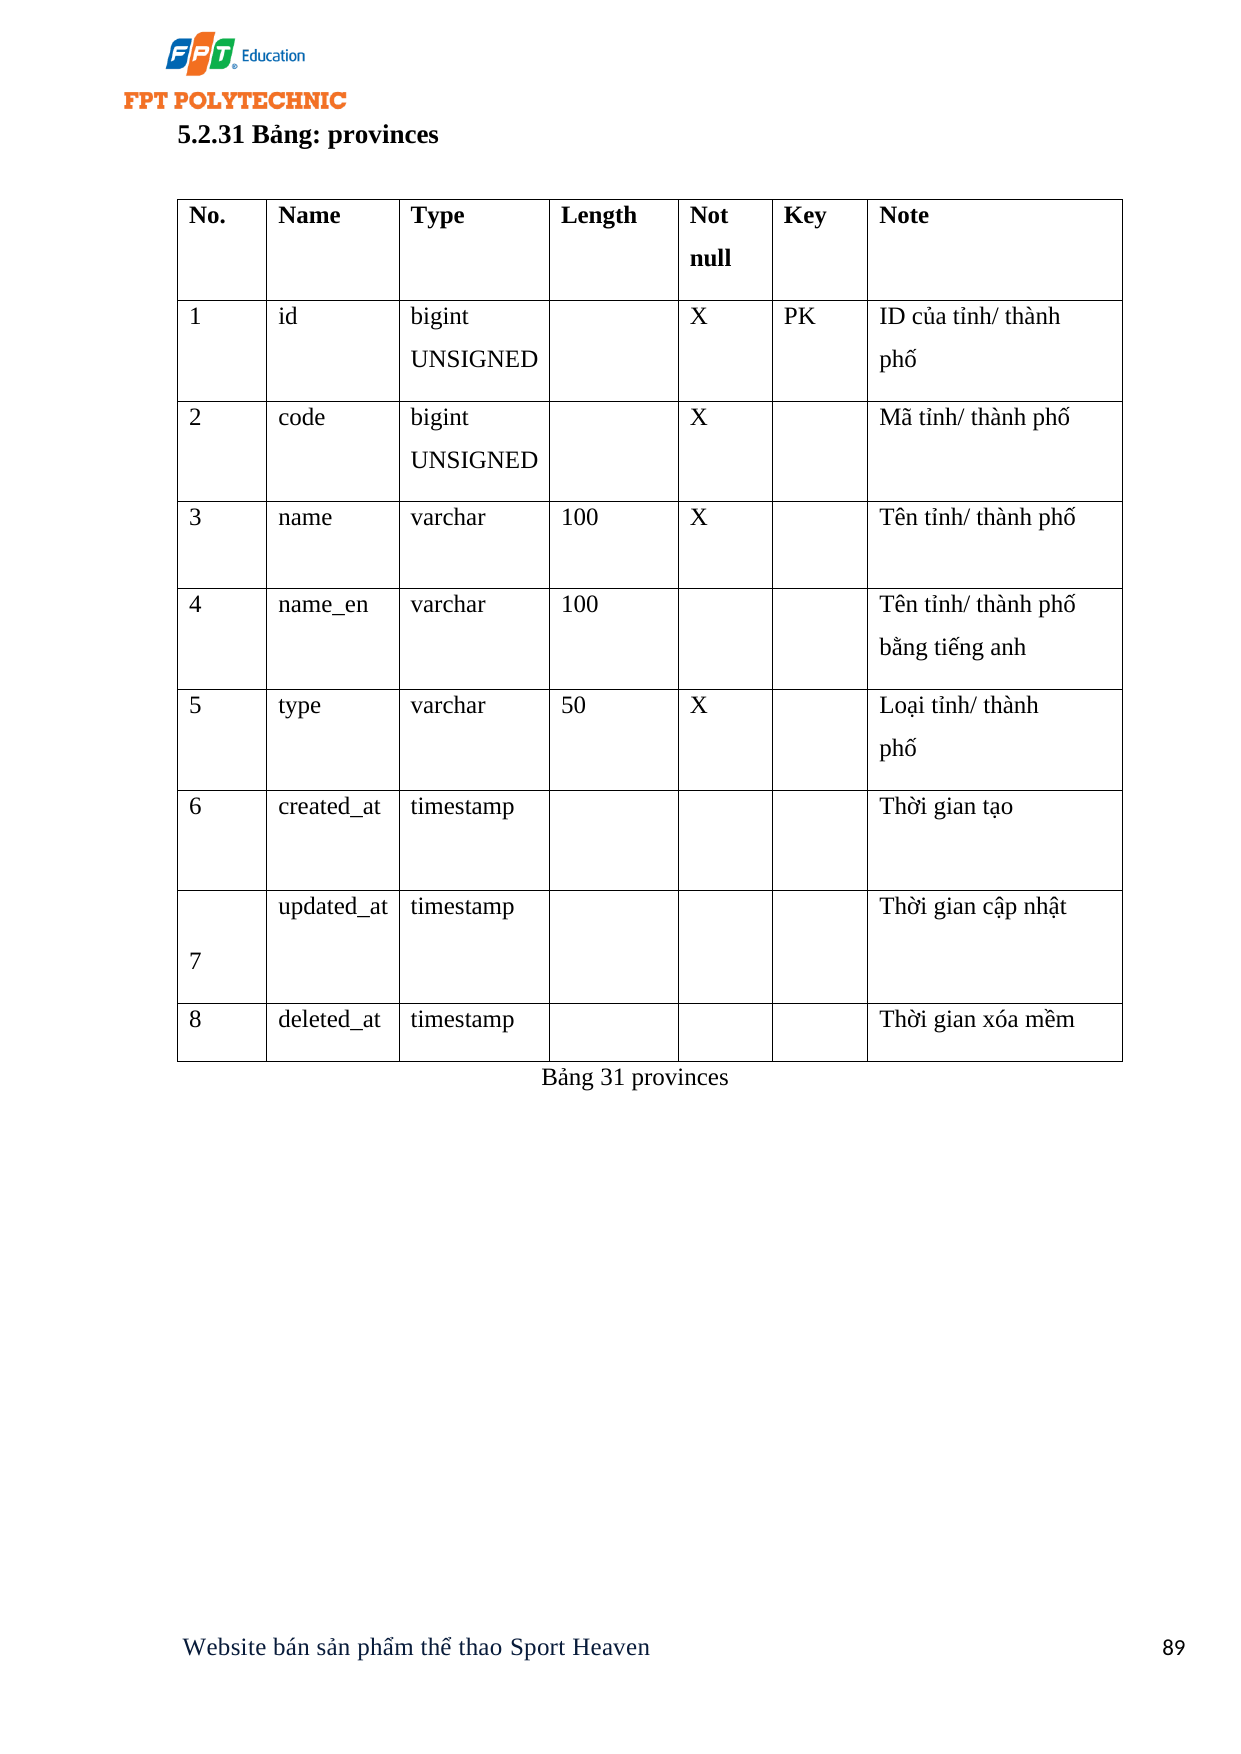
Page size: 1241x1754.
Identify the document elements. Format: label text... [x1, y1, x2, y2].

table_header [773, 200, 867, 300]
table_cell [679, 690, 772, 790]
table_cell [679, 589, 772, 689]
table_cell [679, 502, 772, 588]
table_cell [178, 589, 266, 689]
text Bảng 31 provinces [177, 1062, 1092, 1091]
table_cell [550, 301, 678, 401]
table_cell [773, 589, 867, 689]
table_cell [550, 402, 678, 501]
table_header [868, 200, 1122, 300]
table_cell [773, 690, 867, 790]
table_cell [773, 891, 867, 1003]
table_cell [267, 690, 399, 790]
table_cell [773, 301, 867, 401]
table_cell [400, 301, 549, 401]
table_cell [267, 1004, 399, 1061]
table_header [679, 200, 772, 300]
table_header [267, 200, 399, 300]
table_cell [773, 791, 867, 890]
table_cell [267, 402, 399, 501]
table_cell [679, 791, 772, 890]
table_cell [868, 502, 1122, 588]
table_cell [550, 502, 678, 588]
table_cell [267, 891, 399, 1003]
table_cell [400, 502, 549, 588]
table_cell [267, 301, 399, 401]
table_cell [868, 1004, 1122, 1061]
subtitle Bảng: provinces [177, 118, 1092, 149]
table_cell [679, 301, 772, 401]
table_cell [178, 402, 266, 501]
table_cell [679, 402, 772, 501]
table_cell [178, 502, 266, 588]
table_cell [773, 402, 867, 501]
picture [116, 24, 354, 116]
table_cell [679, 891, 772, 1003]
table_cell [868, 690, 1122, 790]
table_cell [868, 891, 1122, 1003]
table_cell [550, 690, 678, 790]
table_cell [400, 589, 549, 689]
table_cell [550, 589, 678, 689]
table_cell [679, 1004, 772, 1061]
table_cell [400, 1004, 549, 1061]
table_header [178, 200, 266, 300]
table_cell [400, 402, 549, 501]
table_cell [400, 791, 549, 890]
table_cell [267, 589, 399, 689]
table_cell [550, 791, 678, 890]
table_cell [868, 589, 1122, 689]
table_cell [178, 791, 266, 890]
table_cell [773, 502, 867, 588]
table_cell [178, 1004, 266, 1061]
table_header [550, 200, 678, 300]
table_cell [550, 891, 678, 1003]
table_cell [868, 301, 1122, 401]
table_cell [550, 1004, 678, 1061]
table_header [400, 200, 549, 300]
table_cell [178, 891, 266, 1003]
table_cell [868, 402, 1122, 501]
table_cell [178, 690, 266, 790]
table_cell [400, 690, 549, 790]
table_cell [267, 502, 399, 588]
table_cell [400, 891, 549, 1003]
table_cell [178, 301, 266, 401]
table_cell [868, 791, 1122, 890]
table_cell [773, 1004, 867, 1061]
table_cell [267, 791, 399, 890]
